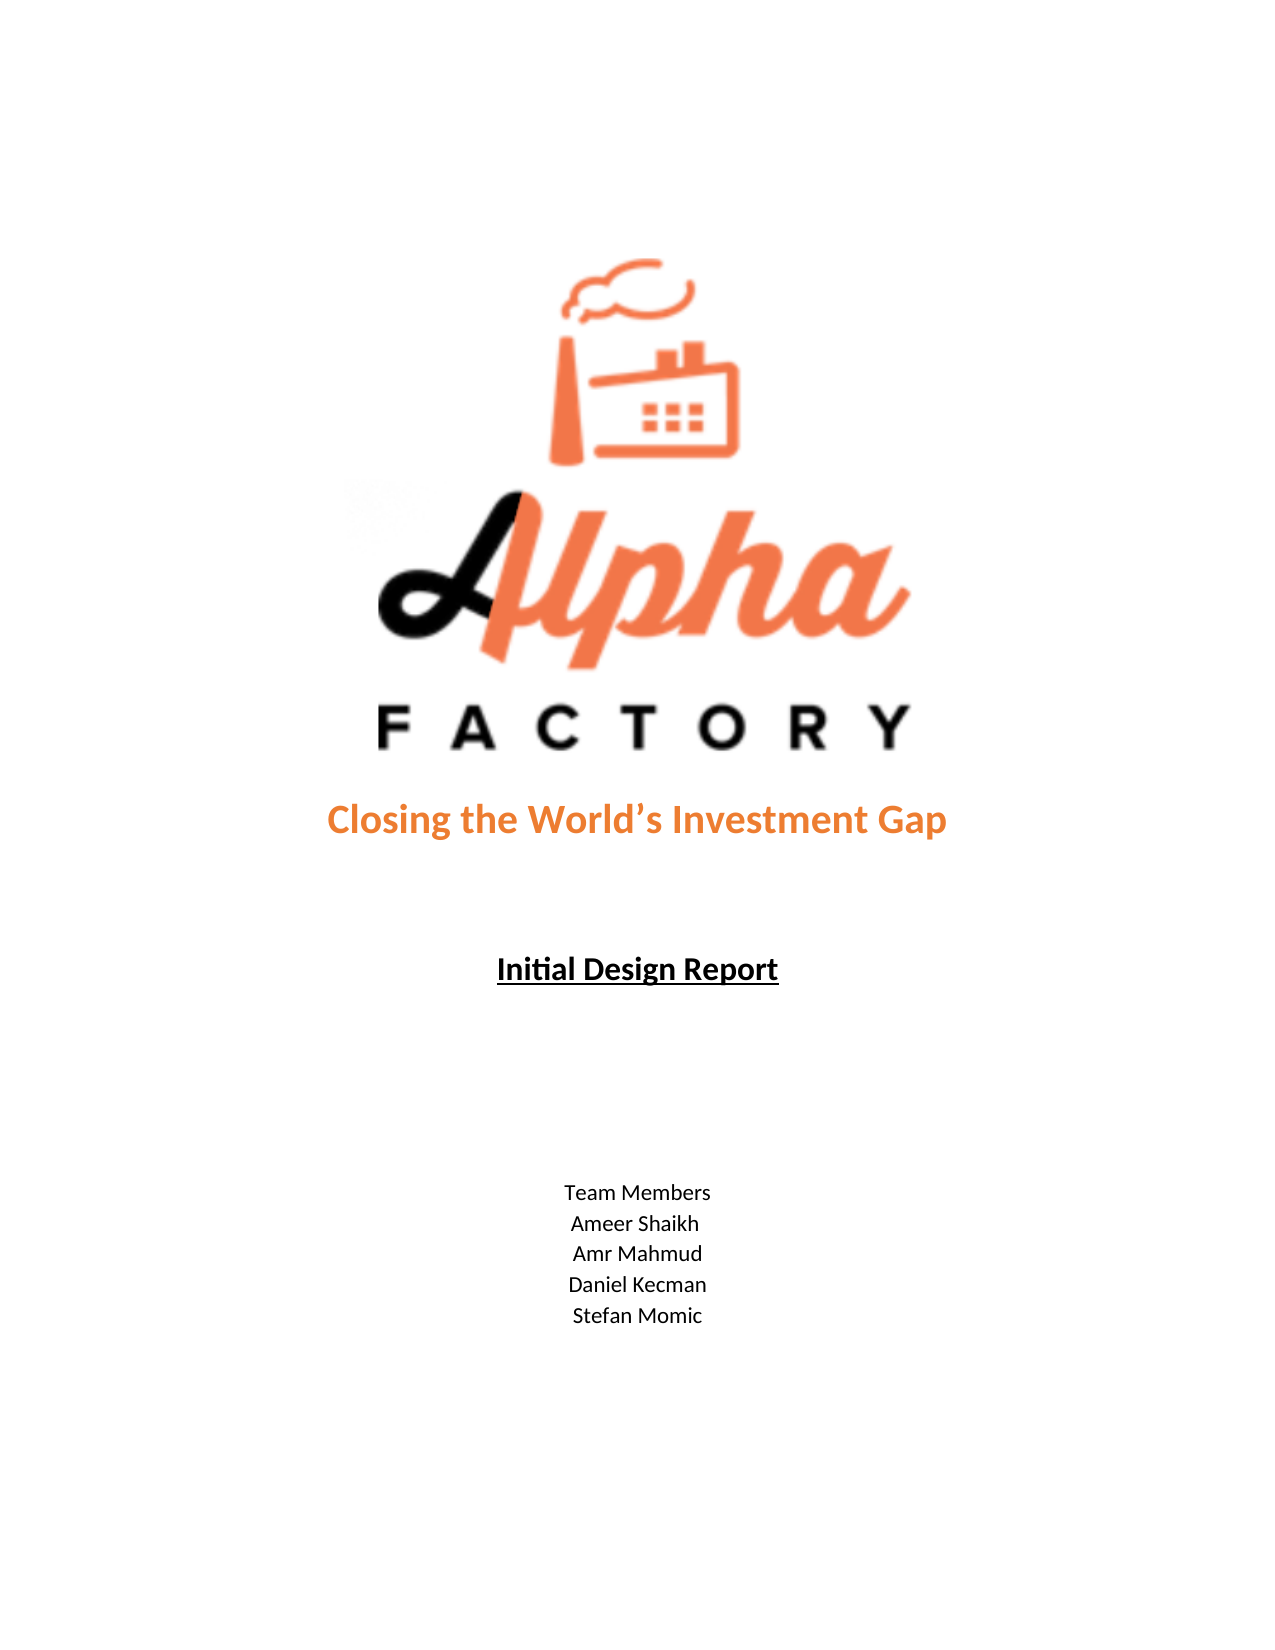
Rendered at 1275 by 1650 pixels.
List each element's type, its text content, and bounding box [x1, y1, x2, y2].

text Initial Design Report [150, 948, 1125, 989]
text Closing the World’s Investment Gap [150, 793, 1125, 844]
text Team Members Ameer Shaikh Amr Mahmud Daniel Kecman Stefan Momic [150, 1178, 1125, 1329]
picture [229, 236, 1046, 779]
